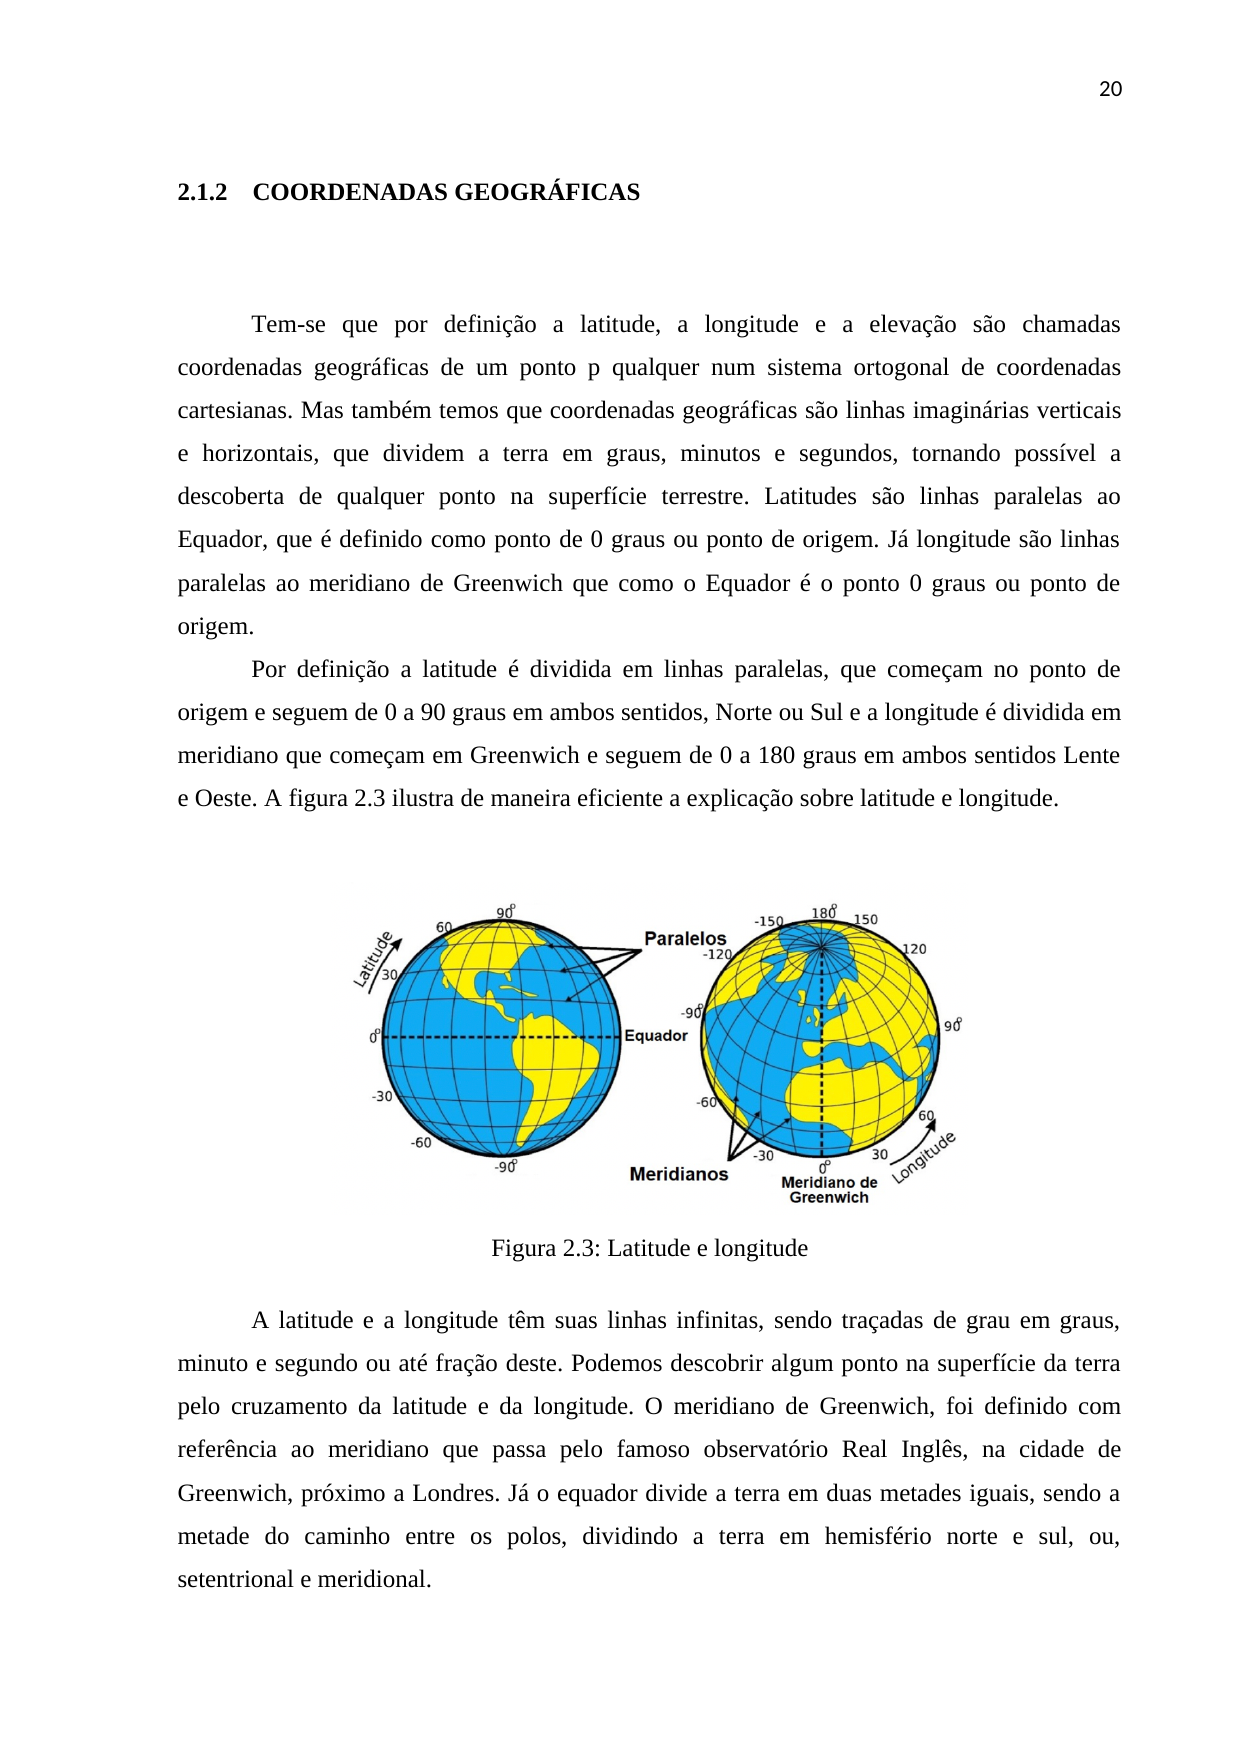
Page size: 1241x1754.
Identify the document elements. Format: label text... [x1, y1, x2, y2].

picture [330, 882, 970, 1215]
subtitle COORDENADAS GEOGRÁFICAS [177, 177, 1122, 206]
text Tem-se que por definição a latitude, a longitude e a elevação são chamadas coordenadas geográficas de um ponto p qualquer num sistema ortogonal de coordenadas cartesianas. Mas também temos que coordenadas geográficas são linhas imaginárias verticais e horizontais, que dividem a terra em graus, minutos e segundos, tornando possível a descoberta de qualquer ponto na superfície terrestre. Latitudes são linhas paralelas ao Equador, que é definido como ponto de 0 graus ou ponto de origem. Já longitude são linhas paralelas ao meridiano de Greenwich que como o Equador é o ponto 0 graus ou ponto de origem. [177, 309, 1122, 639]
text Por definição a latitude é dividida em linhas paralelas, que começam no ponto de origem e seguem de 0 a 90 graus em ambos sentidos, Norte ou Sul e a longitude é dividida em meridiano que começam em Greenwich e seguem de 0 a 180 graus em ambos sentidos Lente e Oeste. A figura 2.3 ilustra de maneira eficiente a explicação sobre latitude e longitude. [177, 654, 1122, 812]
text A latitude e a longitude têm suas linhas infinitas, sendo traçadas de grau em graus, minuto e segundo ou até fração deste. Podemos descobrir algum ponto na superfície da terra pelo cruzamento da latitude e da longitude. O meridiano de Greenwich, foi definido com referência ao meridiano que passa pelo famoso observatório Real Inglês, na cidade de Greenwich, próximo a Londres. Já o equador divide a terra em duas metades iguais, sendo a metade do caminho entre os polos, dividindo a terra em hemisfério norte e sul, ou, setentrional e meridional. [177, 1305, 1122, 1593]
